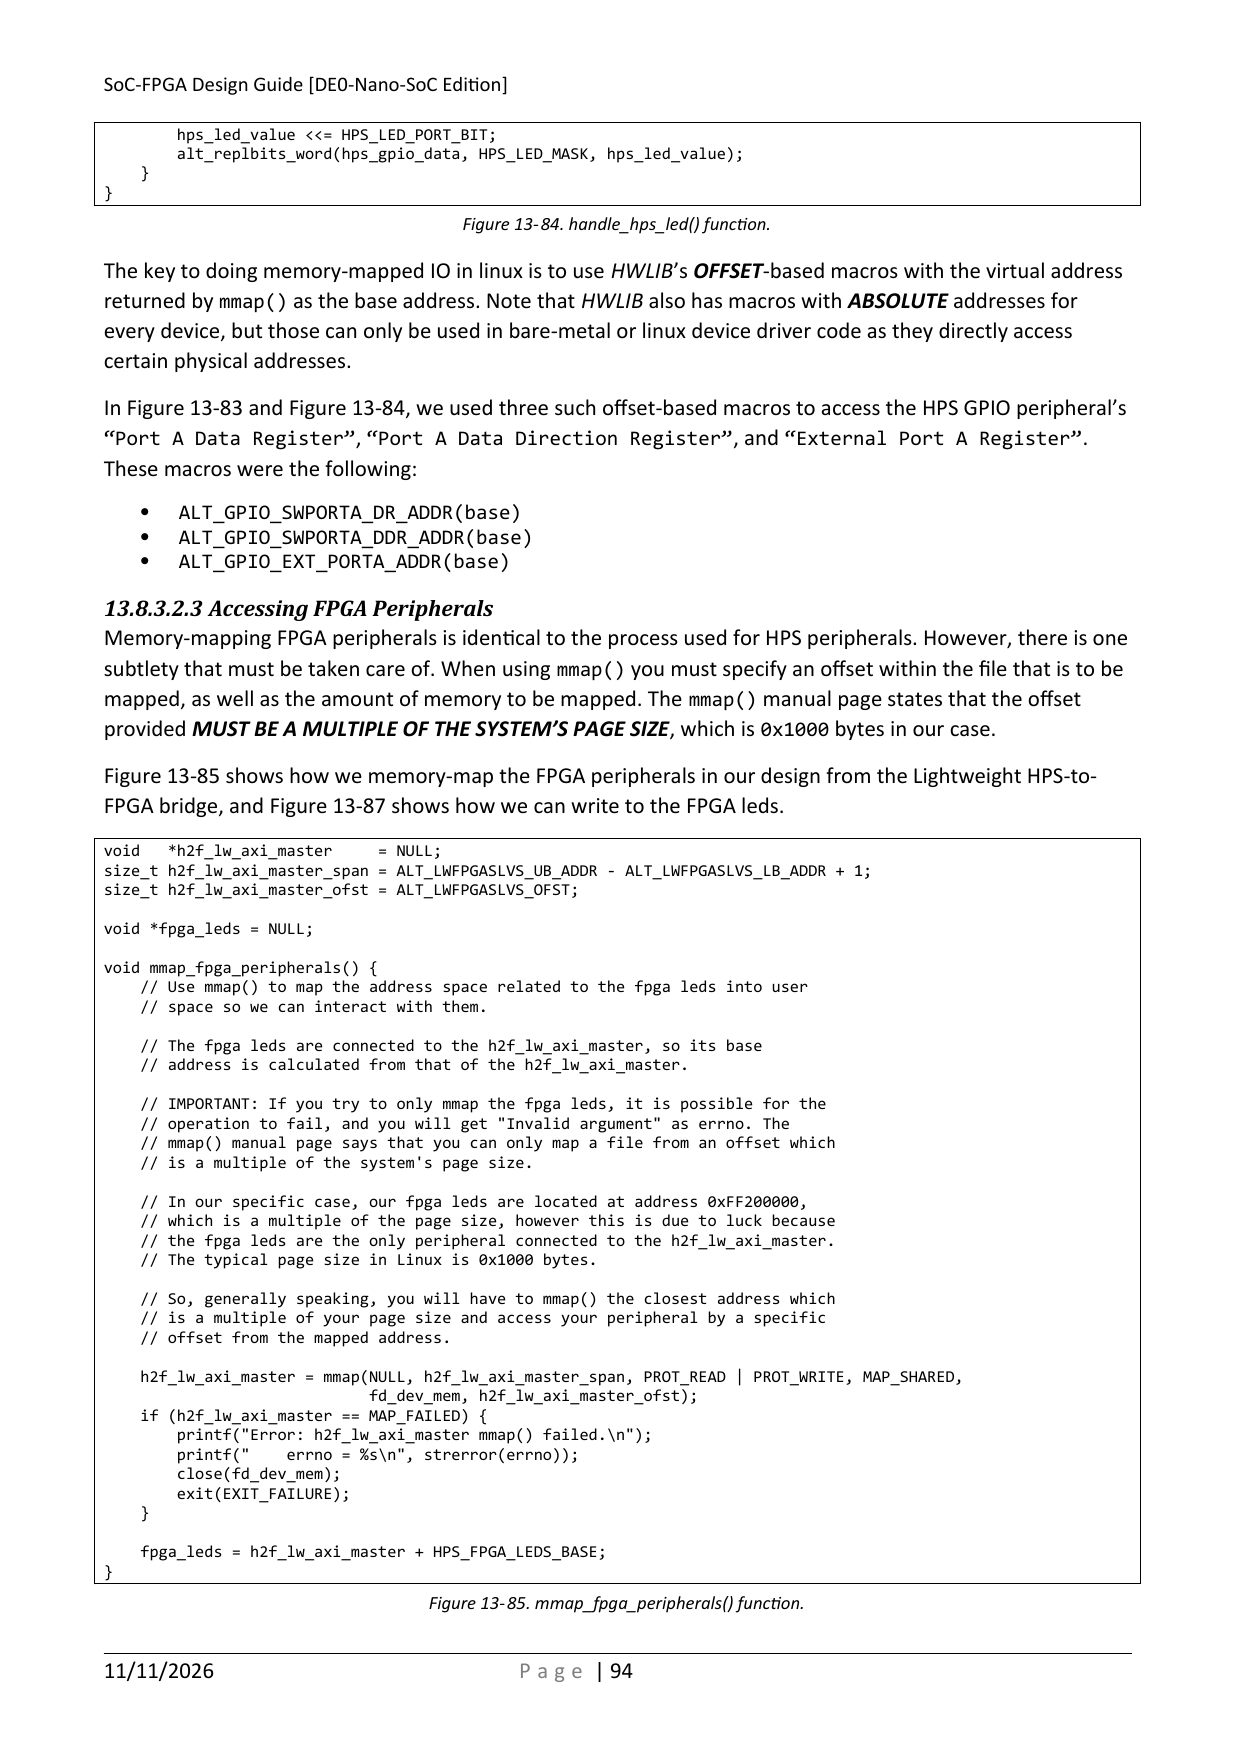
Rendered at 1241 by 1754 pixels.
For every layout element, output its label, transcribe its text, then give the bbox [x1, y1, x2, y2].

text // the fpga leds are the only peripheral connected to the h2f_lw_axi_master. [103, 1231, 1132, 1250]
list ALT_GPIO_EXT_PORTA_ADDR(base) [141, 549, 1132, 574]
text printf(" errno = %s\n", strerror(errno)); [103, 1445, 1132, 1464]
text alt_replbits_word(hps_gpio_data, HPS_LED_MASK, hps_led_value); [103, 144, 1132, 164]
text hps_led_value <<= HPS_LED_PORT_BIT; [95, 123, 1140, 144]
text void *fpga_leds = NULL; void mmap_fpga_peripherals() { [103, 919, 1132, 978]
text printf("Error: h2f_lw_axi_master mmap() failed.\n"); [103, 1426, 1132, 1445]
text if (h2f_lw_axi_master == MAP_FAILED) { [103, 1406, 1132, 1426]
text size_t h2f_lw_axi_master_ofst = ALT_LWFPGASLVS_OFST; [103, 880, 1132, 900]
text // So, generally speaking, you will have to mmap() the closest address which [103, 1289, 1132, 1309]
text exit(EXIT_FAILURE); [103, 1484, 1132, 1503]
text void *h2f_lw_axi_master = NULL; [95, 839, 1140, 861]
text } [95, 180, 1140, 205]
subtitle Accessing FPGA Peripherals [103, 594, 1132, 621]
text // offset from the mapped address. [103, 1328, 1132, 1348]
text } [95, 1559, 1140, 1583]
text // The typical page size in Linux is 0x1000 bytes. [103, 1250, 1132, 1270]
text } [103, 1503, 1132, 1523]
text size_t h2f_lw_axi_master_span = ALT_LWFPGASLVS_UB_ADDR - ALT_LWFPGASLVS_LB_ADDR + 1; [103, 861, 1132, 880]
text // mmap() manual page says that you can only map a file from an offset which [103, 1133, 1132, 1153]
text fpga_leds = h2f_lw_axi_master + HPS_FPGA_LEDS_BASE; [103, 1542, 1132, 1559]
text // Use mmap() to map the address space related to the fpga leds into user [103, 978, 1132, 997]
text // IMPORTANT: If you try to only mmap the fpga leds, it is possible for the [103, 1094, 1132, 1114]
text Memory-mapping FPGA peripherals is identical to the process used for HPS peripherals. However, there is one subtlety that must be taken care of. When using mmap() you must specify an offset within the file that is to be mapped, as well as the amount of memory to be mapped. The mmap() manual page states that the offset provided must be a multiple of the system’s page size, which is 0x1000 bytes in our case. [103, 623, 1132, 742]
text // which is a multiple of the page size, however this is due to luck because [103, 1211, 1132, 1231]
text // is a multiple of the system's page size. [103, 1153, 1132, 1172]
text // space so we can interact with them. [103, 997, 1132, 1017]
text // operation to fail, and you will get "Invalid argument" as errno. The [103, 1114, 1132, 1133]
text // In our specific case, our fpga leds are located at address 0xFF200000, [103, 1192, 1132, 1211]
list ALT_GPIO_SWPORTA_DR_ADDR(base) [141, 501, 1132, 525]
text The key to doing memory-mapped IO in linux is to use HWLIB’s offset-based macros with the virtual address returned by mmap() as the base address. Note that HWLIB also has macros with absolute addresses for every device, but those can only be used in bare-metal or linux device driver code as they directly access certain physical addresses. [103, 256, 1132, 374]
list ALT_GPIO_SWPORTA_DDR_ADDR(base) [141, 525, 1132, 549]
text // The fpga leds are connected to the h2f_lw_axi_master, so its base [103, 1036, 1132, 1056]
text h2f_lw_axi_master = mmap(NULL, h2f_lw_axi_master_span, PROT_READ | PROT_WRITE, MAP_SHARED, fd_dev_mem, h2f_lw_axi_master_ofst); [103, 1367, 1132, 1406]
text // address is calculated from that of the h2f_lw_axi_master. [103, 1056, 1132, 1075]
text close(fd_dev_mem); [103, 1464, 1132, 1484]
text // is a multiple of your page size and access your peripheral by a specific [103, 1309, 1132, 1328]
text } [103, 164, 1132, 180]
